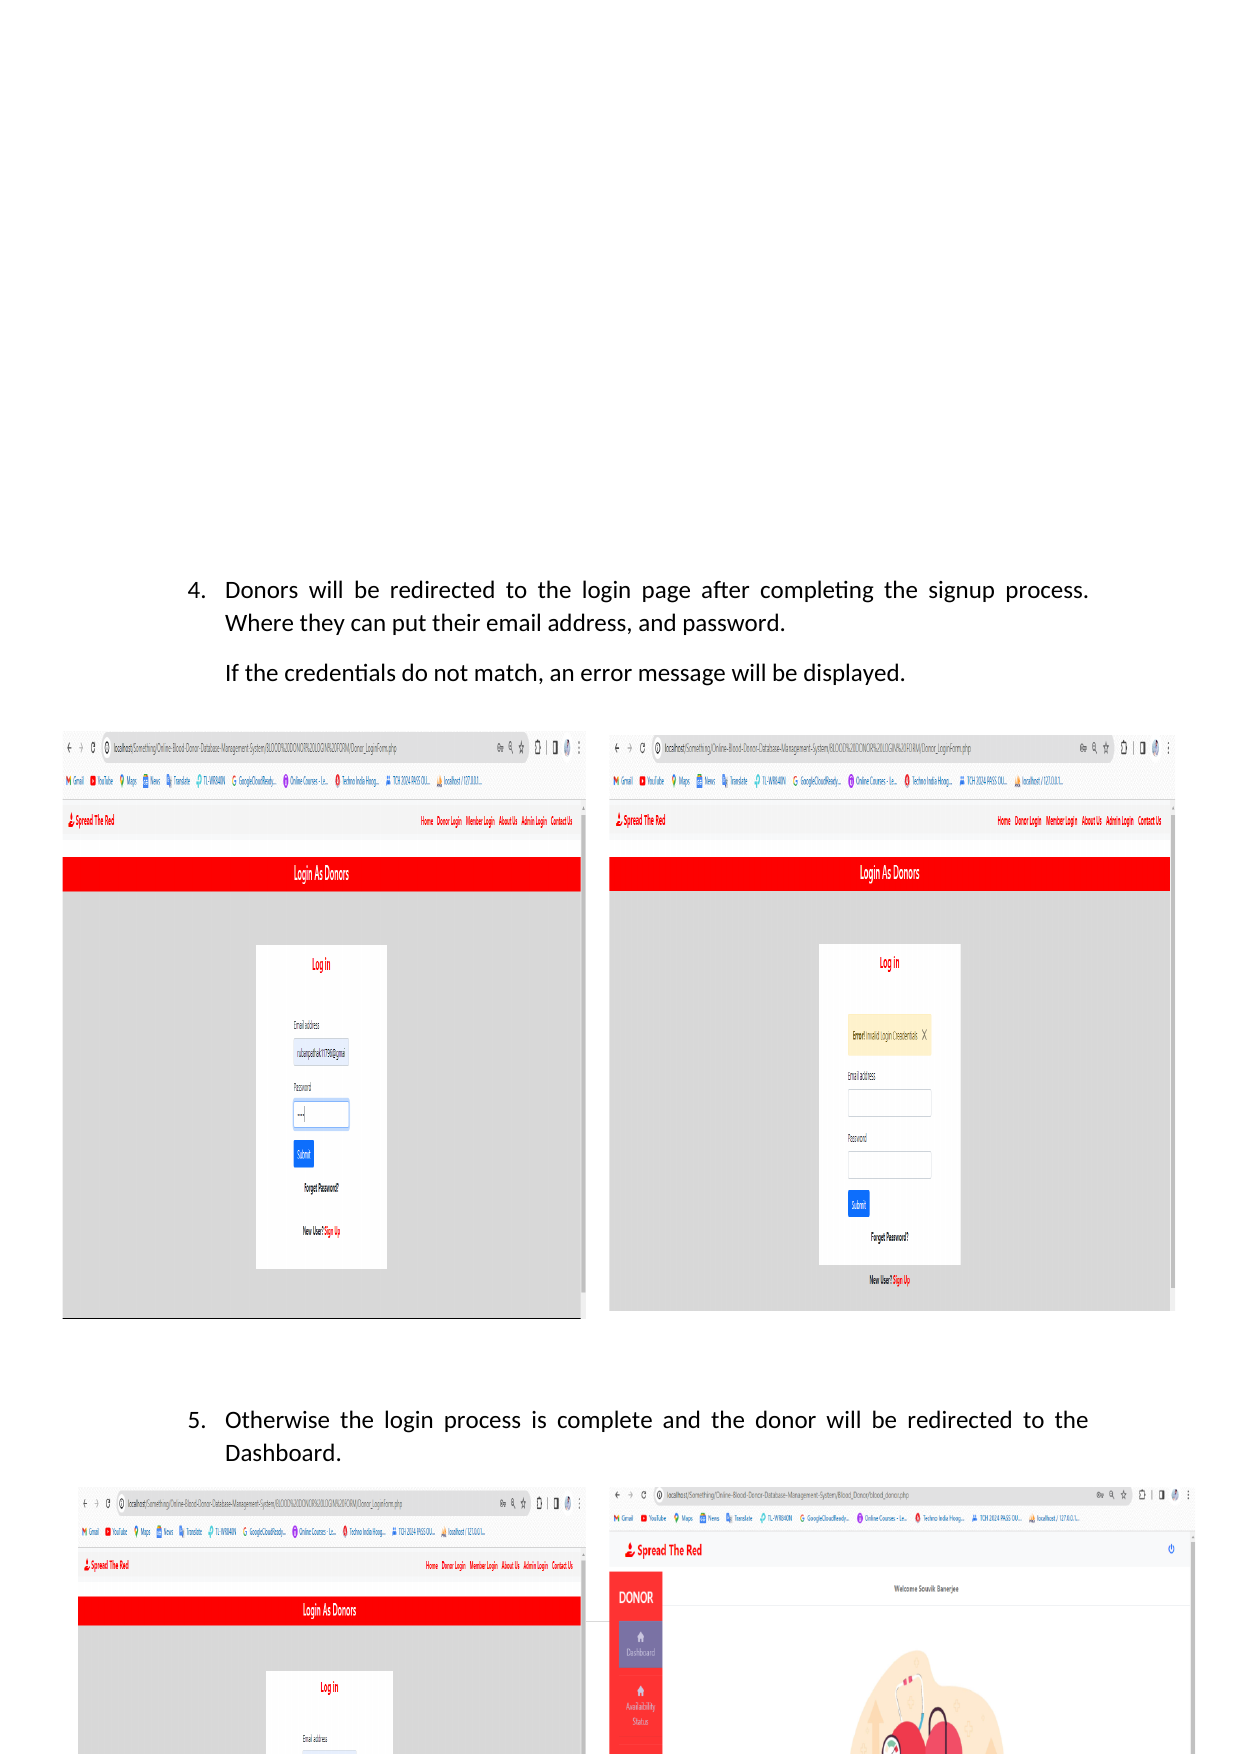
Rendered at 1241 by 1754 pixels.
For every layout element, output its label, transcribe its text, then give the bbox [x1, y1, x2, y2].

text If the credentials do not match, an error message will be displayed. [225, 657, 1090, 687]
picture [78, 1487, 586, 1754]
list Otherwise the login process is complete and the donor will be redirected to the Dashboard. [187, 1404, 1090, 1468]
picture [62, 731, 586, 1319]
picture [609, 735, 1175, 1311]
list Donors will be redirected to the login page after completing the signup process. Where they can put their email address, and password. [187, 574, 1090, 638]
picture [609, 1487, 1196, 1754]
